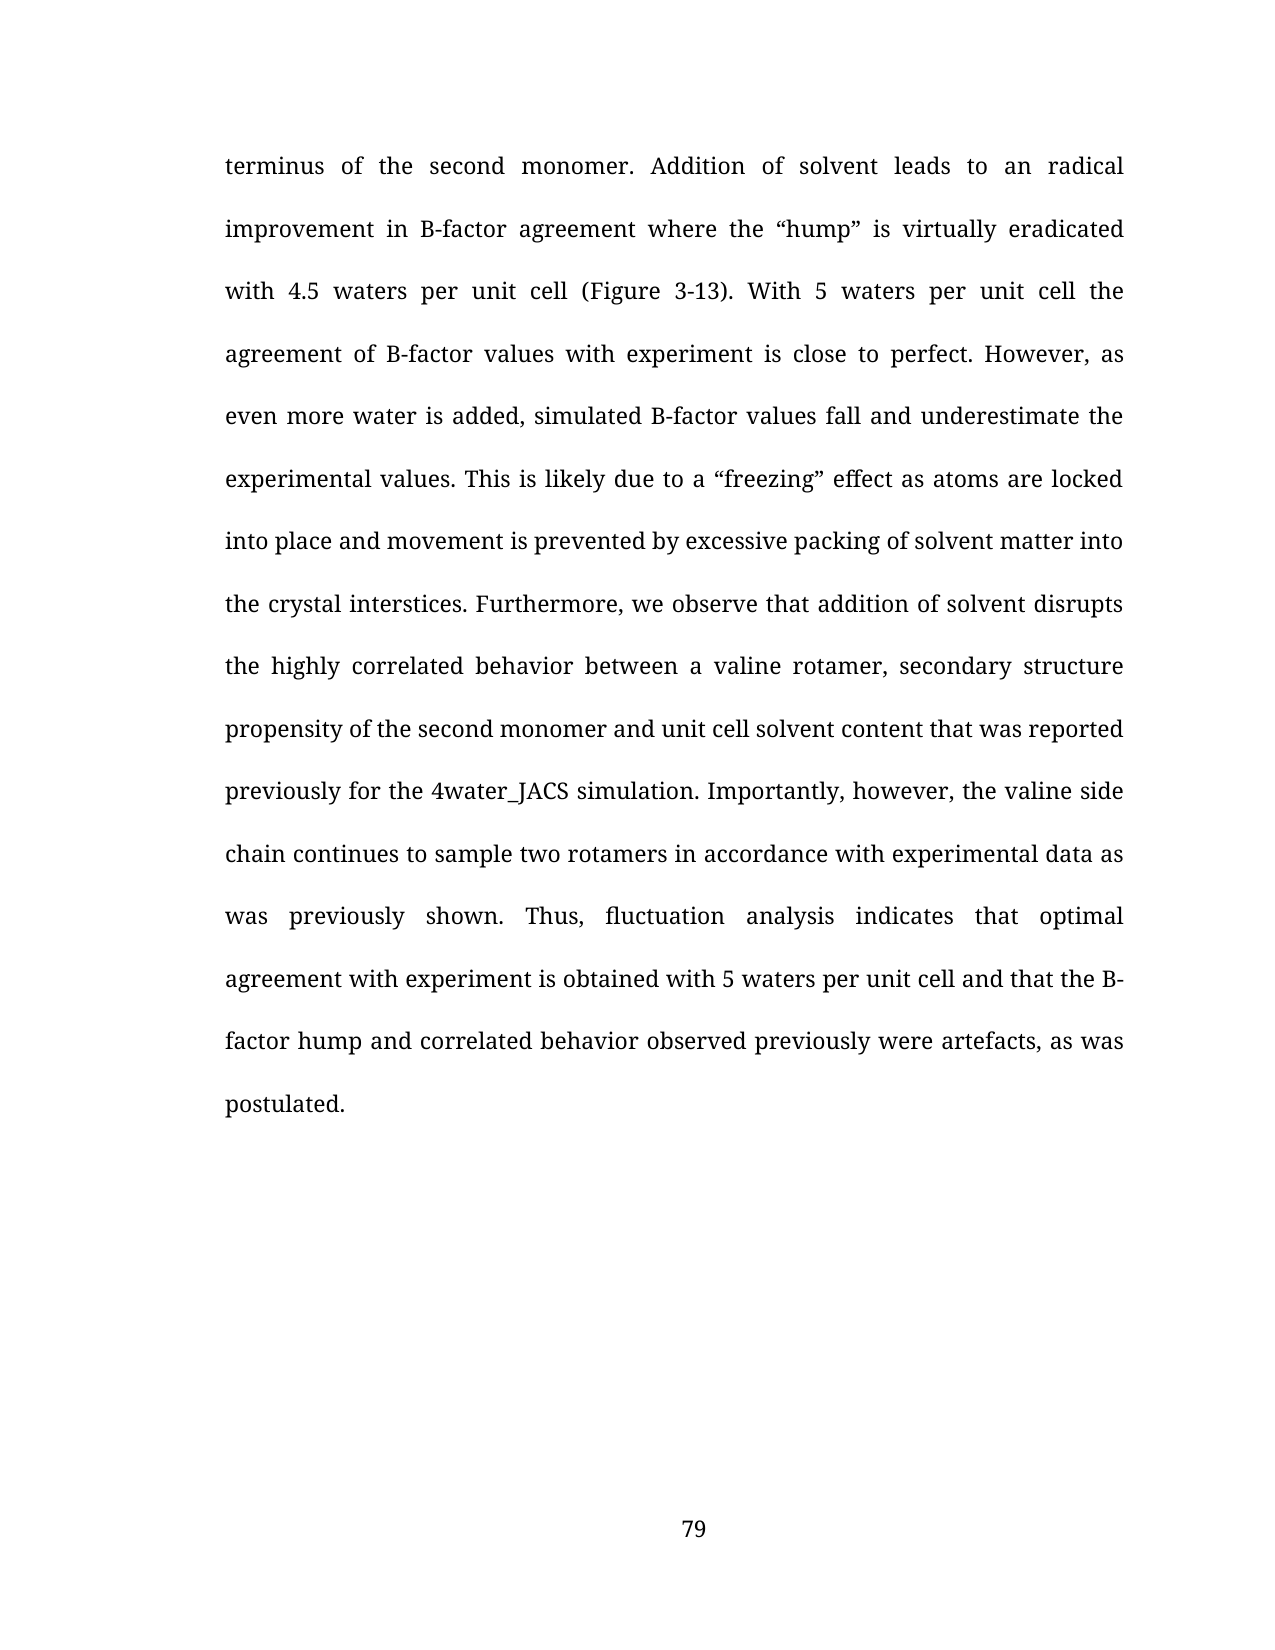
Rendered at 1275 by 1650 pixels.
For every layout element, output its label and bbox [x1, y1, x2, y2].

text [225, 150, 1125, 1119]
